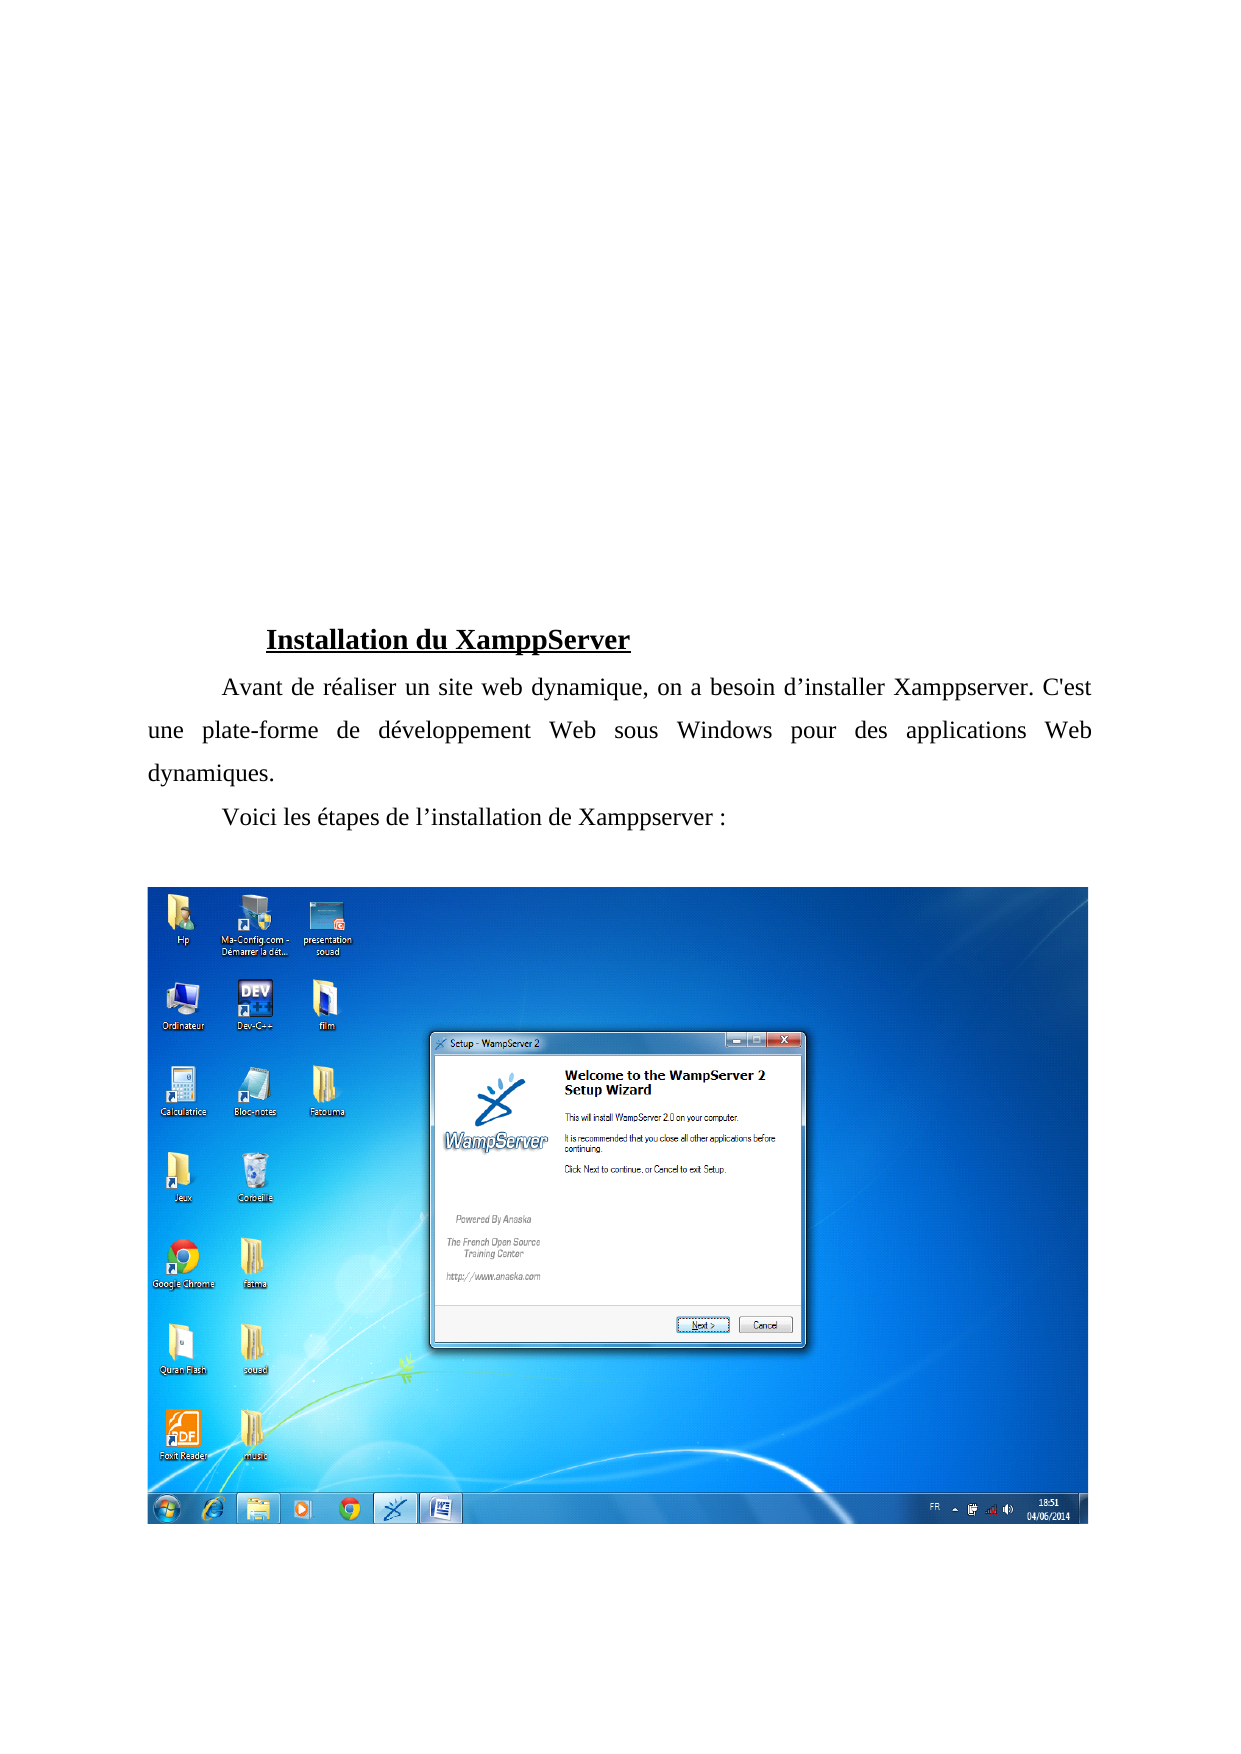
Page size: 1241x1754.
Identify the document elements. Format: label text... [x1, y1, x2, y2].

picture [167, 1410, 200, 1446]
picture [168, 1283, 179, 1288]
picture [317, 1111, 336, 1116]
text Voici les étapes de l’installation de Xamppserver : [148, 802, 1093, 830]
text Installation du XamppServer [266, 622, 1093, 656]
text Avant de réaliser un site web dynamique, on a besoin d’installer Xamppserver. C'est une plate-forme de développement Web sous Windows pour des applications Web dynamiques. [148, 672, 1093, 787]
picture [147, 887, 1089, 1524]
